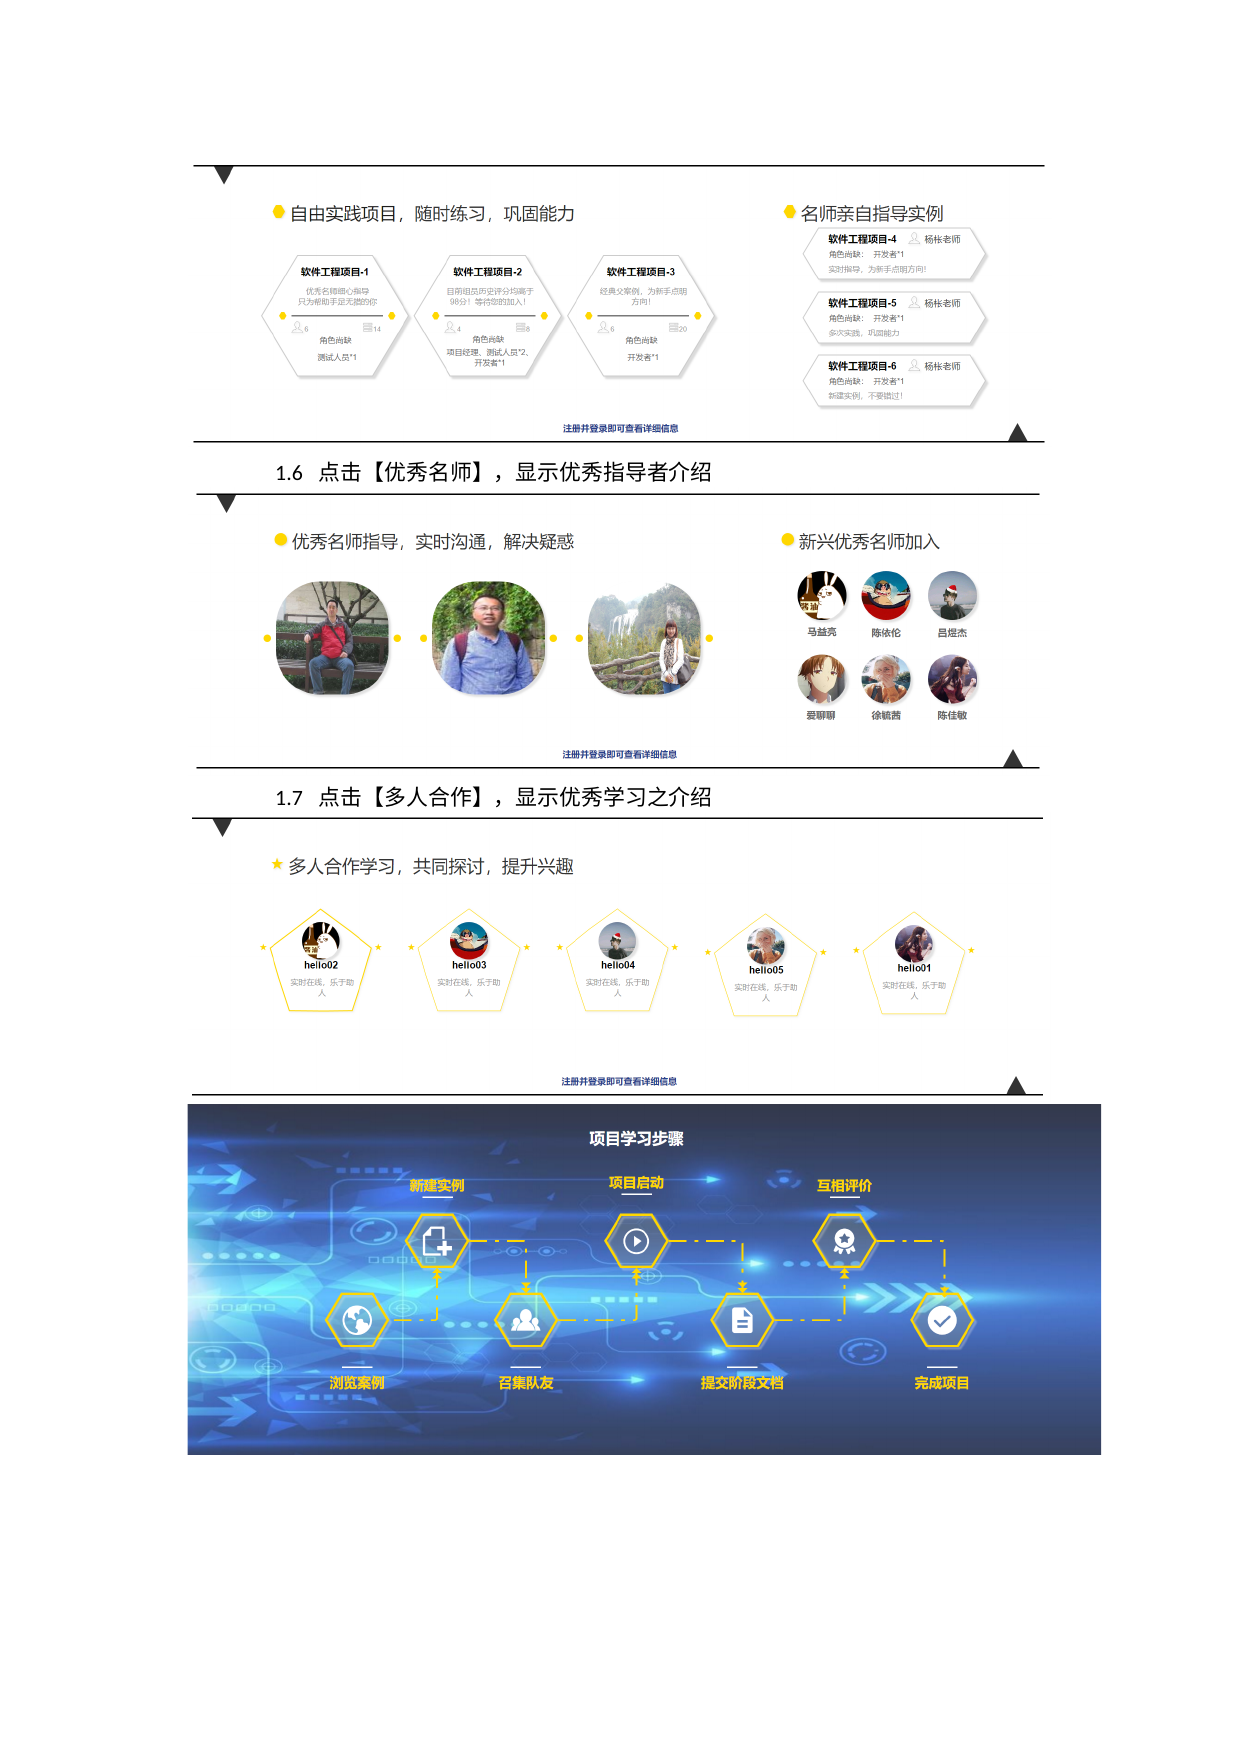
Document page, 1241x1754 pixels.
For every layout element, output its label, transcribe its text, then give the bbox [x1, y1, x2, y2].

text 1.7 点击【多人合作】，显示优秀学习之介绍 [275, 779, 1053, 812]
text 1.6 点击【优秀名师】，显示优秀指导者介绍 [275, 454, 1053, 487]
picture [187, 812, 1051, 1102]
picture [187, 162, 1053, 447]
picture [187, 1104, 1102, 1455]
picture [187, 487, 1051, 776]
